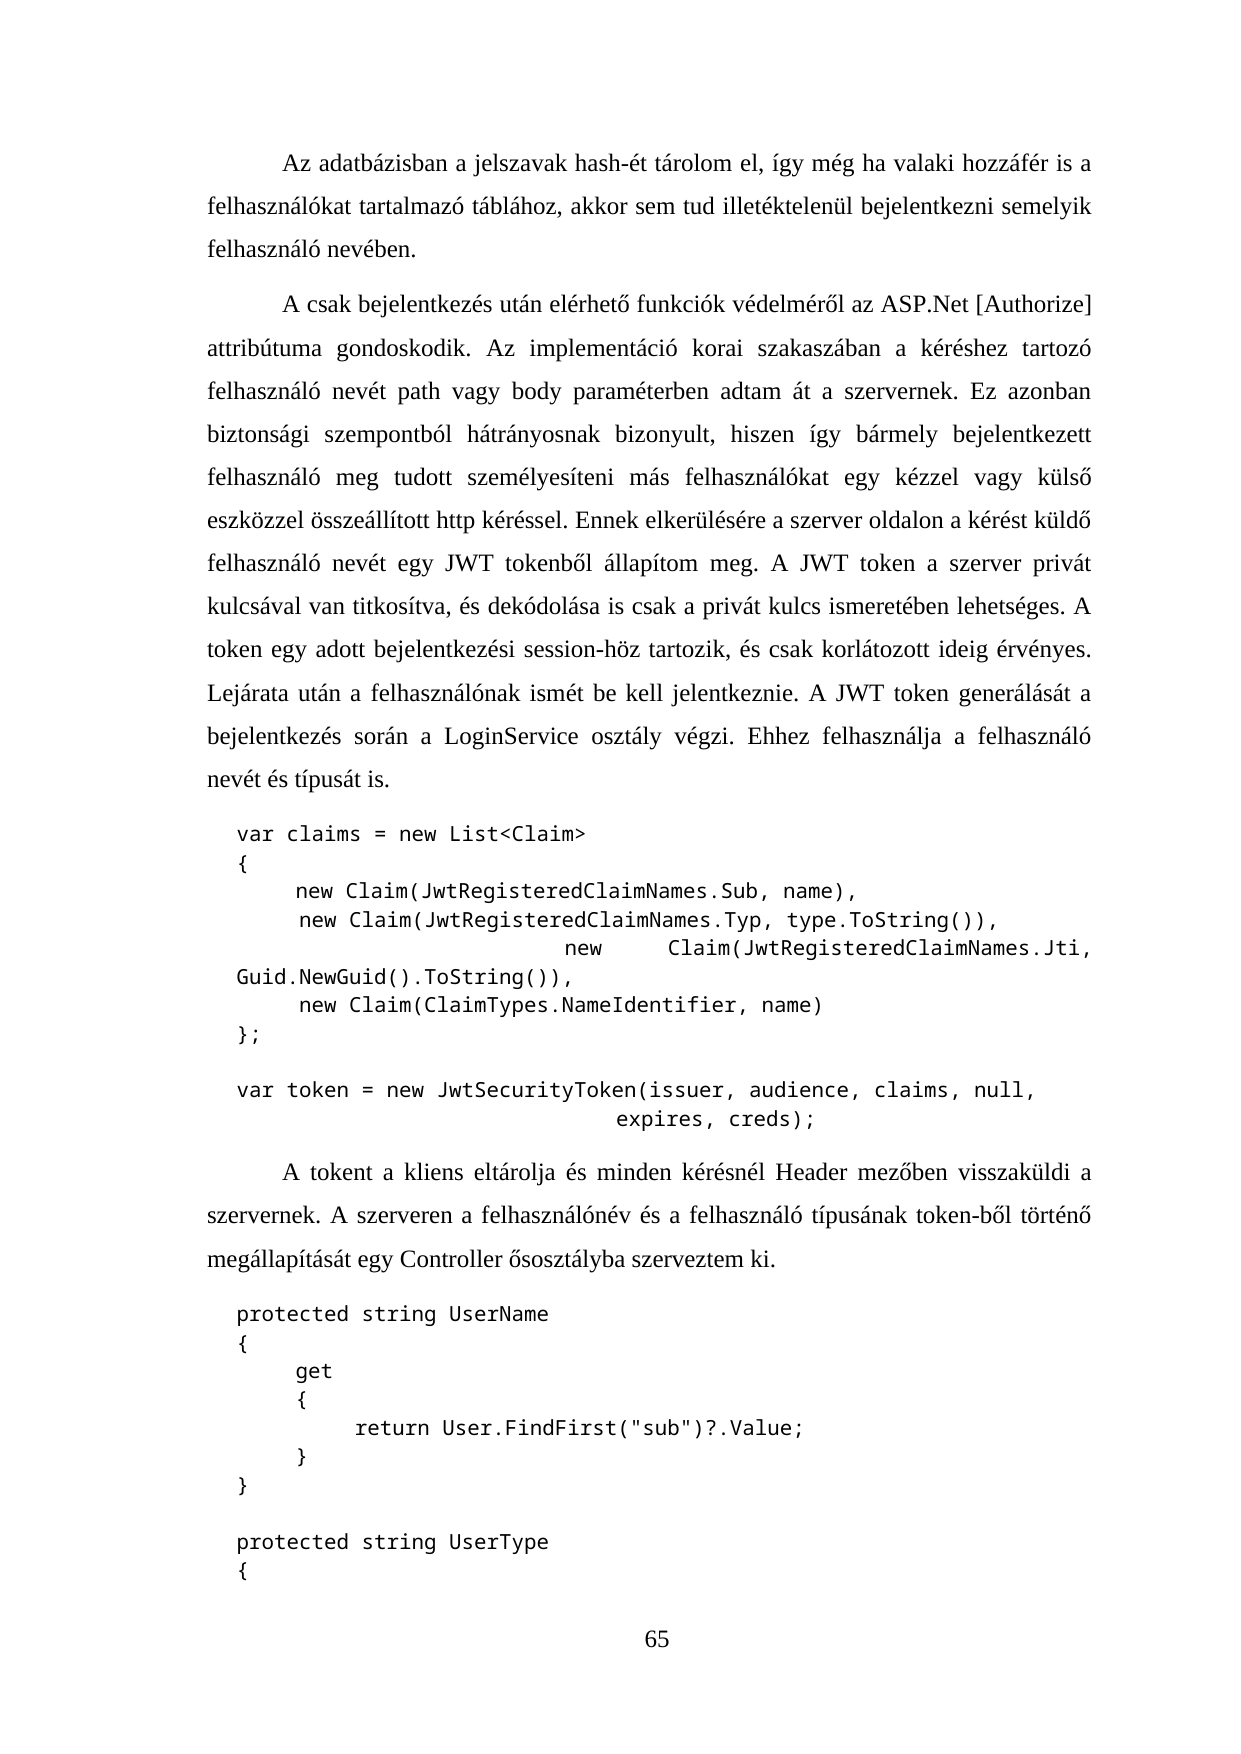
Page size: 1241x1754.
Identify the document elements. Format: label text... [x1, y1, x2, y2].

text new Claim(JwtRegisteredClaimNames.Jti, Guid.NewGuid().ToString()), [236, 933, 1092, 990]
text new Claim(ClaimTypes.NameIdentifier, name) [236, 990, 1092, 1019]
text expires, creds); [236, 1104, 1092, 1132]
text { [236, 1328, 1092, 1356]
text new Claim(JwtRegisteredClaimNames.Typ, type.ToString()), [236, 905, 1092, 933]
text A tokent a kliens eltárolja és minden kérésnél Header mezőben visszaküldi a szervernek. A szerveren a felhasználónév és a felhasználó típusának token-ből történő megállapítását egy Controller ősosztályba szerveztem ki. [207, 1157, 1092, 1272]
text protected string UserType [236, 1527, 1092, 1555]
text } [236, 1470, 1092, 1498]
text return User.FindFirst("sub")?.Value; [236, 1413, 1092, 1441]
text { [236, 848, 1092, 876]
text var claims = new List<Claim> [236, 819, 1092, 848]
text } [236, 1441, 1092, 1470]
text get [236, 1356, 1092, 1384]
text { [236, 1555, 1092, 1584]
text protected string UserName [236, 1299, 1092, 1328]
text { [236, 1384, 1092, 1413]
text Az adatbázisban a jelszavak hash-ét tárolom el, így még ha valaki hozzáfér is a felhasználókat tartalmazó táblához, akkor sem tud illetéktelenül bejelentkezni semelyik felhasználó nevében. [207, 148, 1092, 263]
text }; [236, 1019, 1092, 1047]
text new Claim(JwtRegisteredClaimNames.Sub, name), [236, 876, 1092, 905]
text var token = new JwtSecurityToken(issuer, audience, claims, null, [236, 1076, 1092, 1104]
text A csak bejelentkezés után elérhető funkciók védelméről az ASP.Net [Authorize] attribútuma gondoskodik. Az implementáció korai szakaszában a kéréshez tartozó felhasználó nevét path vagy body paraméterben adtam át a szervernek. Ez azonban biztonsági szempontból hátrányosnak bizonyult, hiszen így bármely bejelentkezett felhasználó meg tudott személyesíteni más felhasználókat egy kézzel vagy külső eszközzel összeállított http kéréssel. Ennek elkerülésére a szerver oldalon a kérést küldő felhasználó nevét egy JWT tokenből állapítom meg. A JWT token a szerver privát kulcsával van titkosítva, és dekódolása is csak a privát kulcs ismeretében lehetséges. A token egy adott bejelentkezési session-höz tartozik, és csak korlátozott ideig érvényes. Lejárata után a felhasználónak ismét be kell jelentkeznie. A JWT token generálását a bejelentkezés során a LoginService osztály végzi. Ehhez felhasználja a felhasználó nevét és típusát is. [207, 289, 1092, 793]
